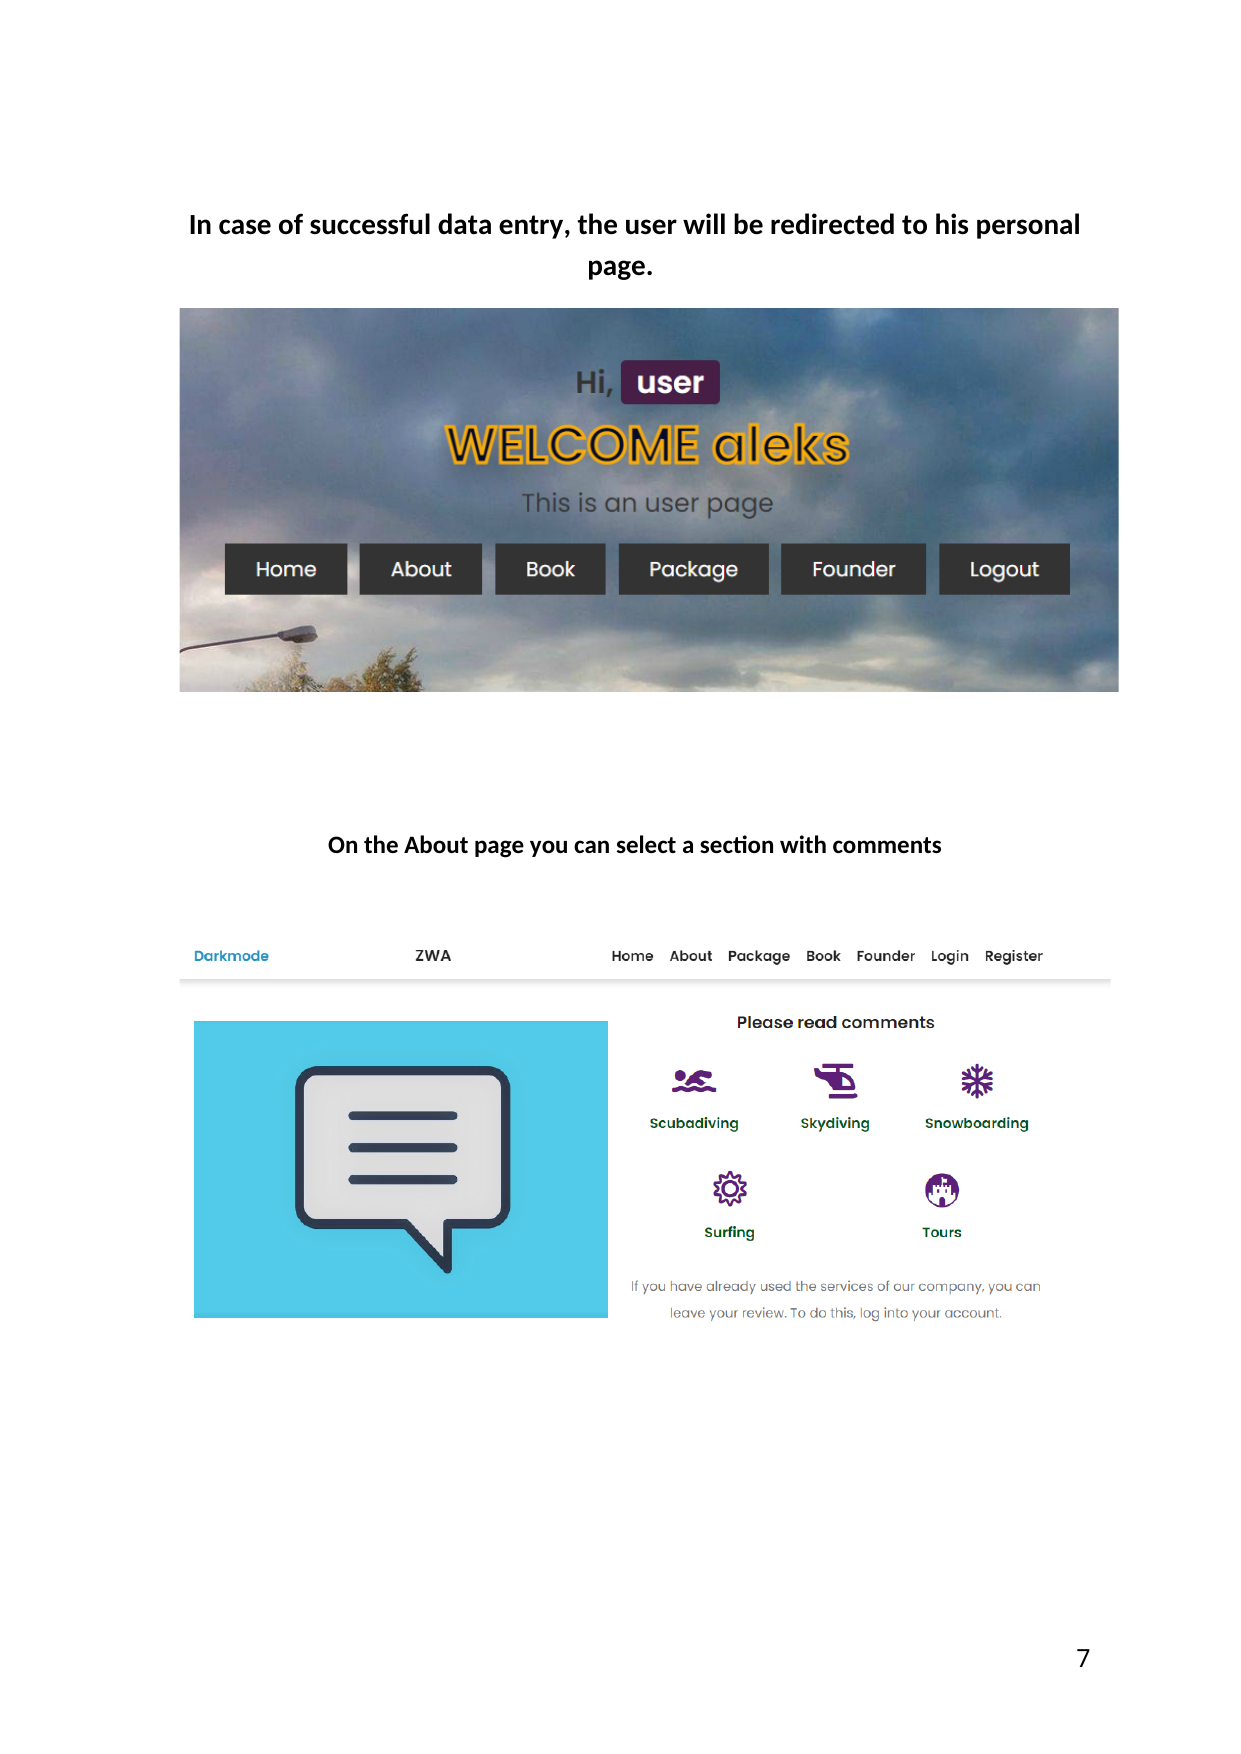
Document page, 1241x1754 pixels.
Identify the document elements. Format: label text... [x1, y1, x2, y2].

picture [179, 308, 1119, 692]
text In case of successful data entry, the user will be redirected to his personal page. [150, 206, 1090, 282]
text On the About page you can select a section with comments [150, 829, 1090, 859]
picture [179, 940, 1111, 1354]
